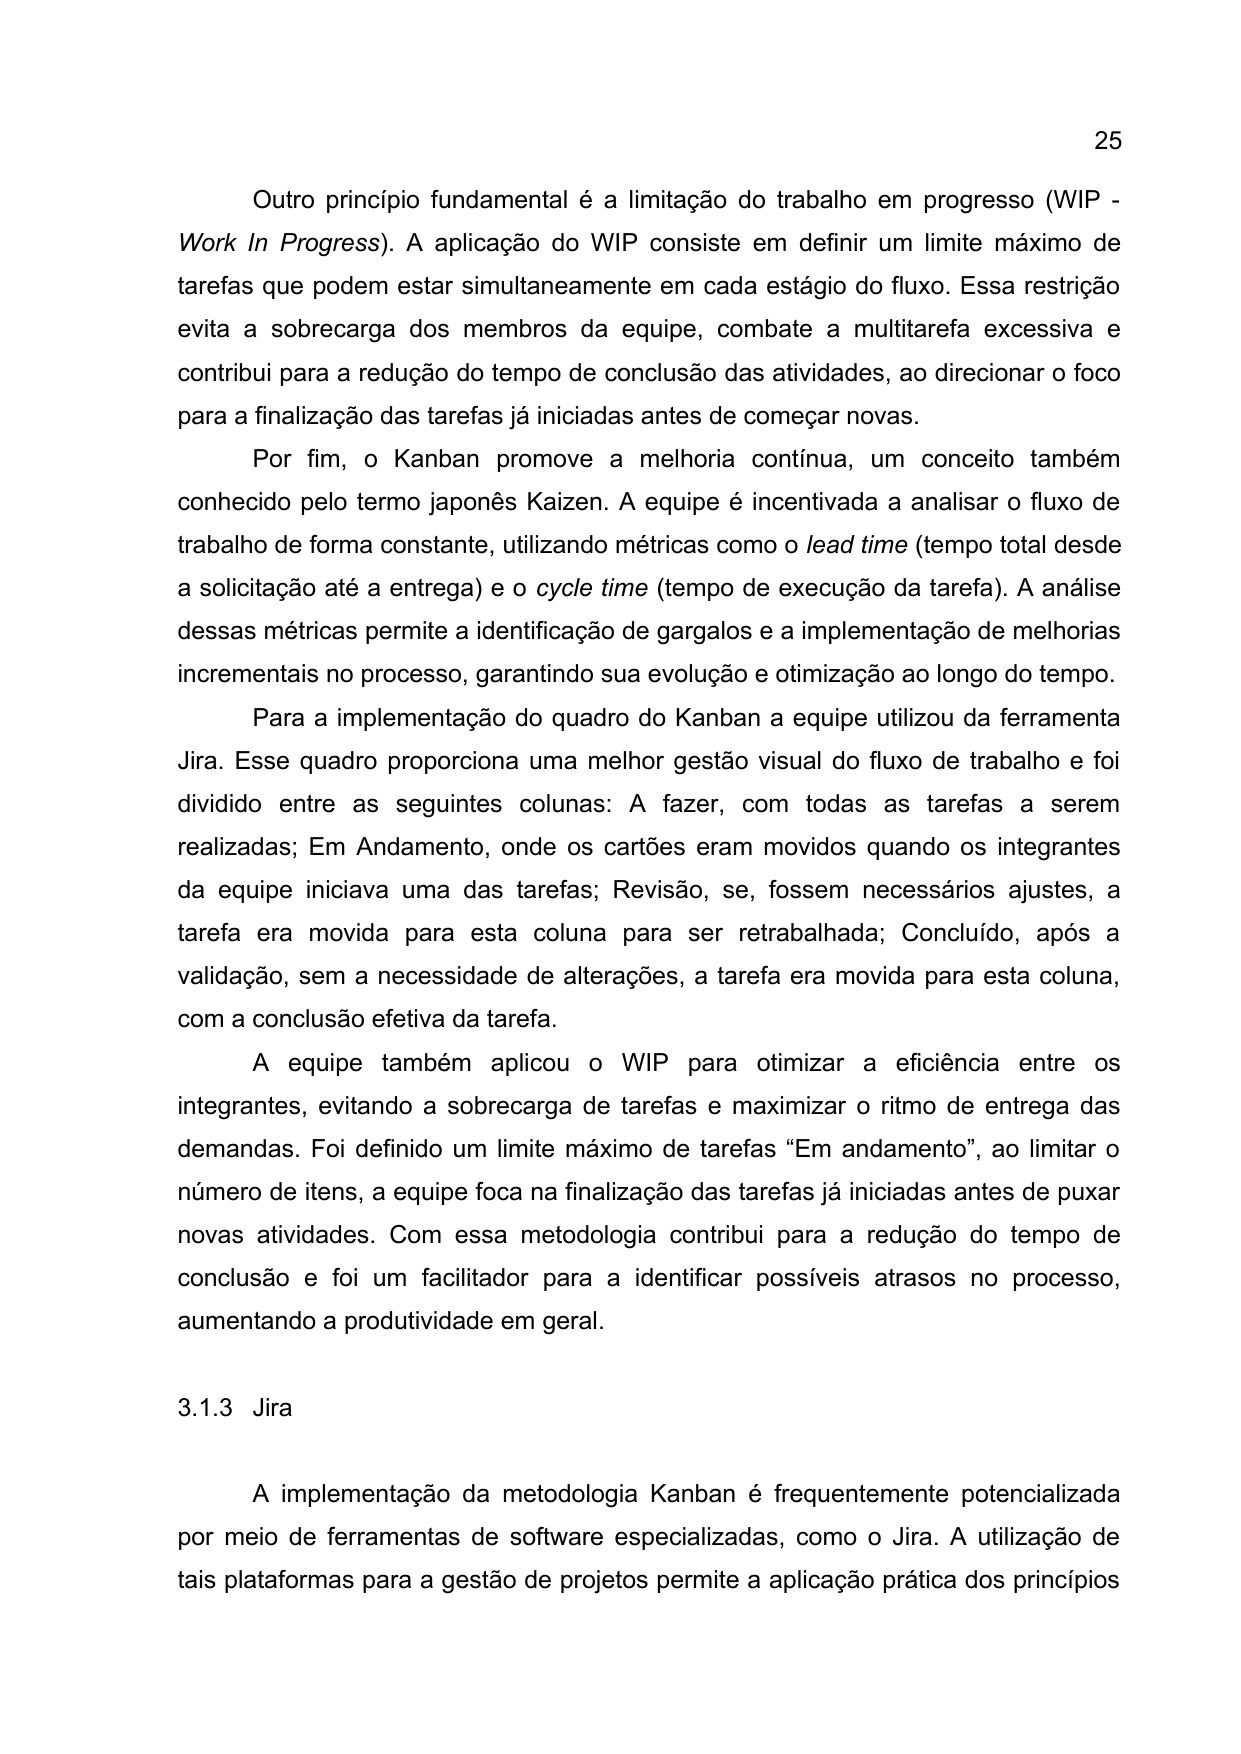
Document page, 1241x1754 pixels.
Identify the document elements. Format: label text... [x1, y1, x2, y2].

subtitle Jira [177, 1392, 1122, 1421]
text Por fim, o Kanban promove a melhoria contínua, um conceito também conhecido pelo termo japonês Kaizen. A equipe é incentivada a analisar o fluxo de trabalho de forma constante, utilizando métricas como o lead time (tempo total desde a solicitação até a entrega) e o cycle time (tempo de execução da tarefa). A análise dessas métricas permite a identificação de gargalos e a implementação de melhorias incrementais no processo, garantindo sua evolução e otimização ao longo do tempo. [177, 444, 1122, 688]
text Para a implementação do quadro do Kanban a equipe utilizou da ferramenta Jira. Esse quadro proporciona uma melhor gestão visual do fluxo de trabalho e foi dividido entre as seguintes colunas: A fazer, com todas as tarefas a serem realizadas; Em Andamento, onde os cartões eram movidos quando os integrantes da equipe iniciava uma das tarefas; Revisão, se, fossem necessários ajustes, a tarefa era movida para esta coluna para ser retrabalhada; Concluído, após a validação, sem a necessidade de alterações, a tarefa era movida para esta coluna, com a conclusão efetiva da tarefa. [177, 702, 1122, 1033]
text Outro princípio fundamental é a limitação do trabalho em progresso (WIP - Work In Progress). A aplicação do WIP consiste em definir um limite máximo de tarefas que podem estar simultaneamente em cada estágio do fluxo. Essa restrição evita a sobrecarga dos membros da equipe, combate a multitarefa excessiva e contribui para a redução do tempo de conclusão das atividades, ao direcionar o foco para a finalização das tarefas já iniciadas antes de começar novas. [177, 185, 1122, 429]
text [177, 1479, 1122, 1594]
text A equipe também aplicou o WIP para otimizar a eficiência entre os integrantes, evitando a sobrecarga de tarefas e maximizar o ritmo de entrega das demandas. Foi definido um limite máximo de tarefas “Em andamento”, ao limitar o número de itens, a equipe foca na finalização das tarefas já iniciadas antes de puxar novas atividades. Com essa metodologia contribui para a redução do tempo de conclusão e foi um facilitador para a identificar possíveis atrasos no processo, aumentando a produtividade em geral. [177, 1047, 1122, 1335]
